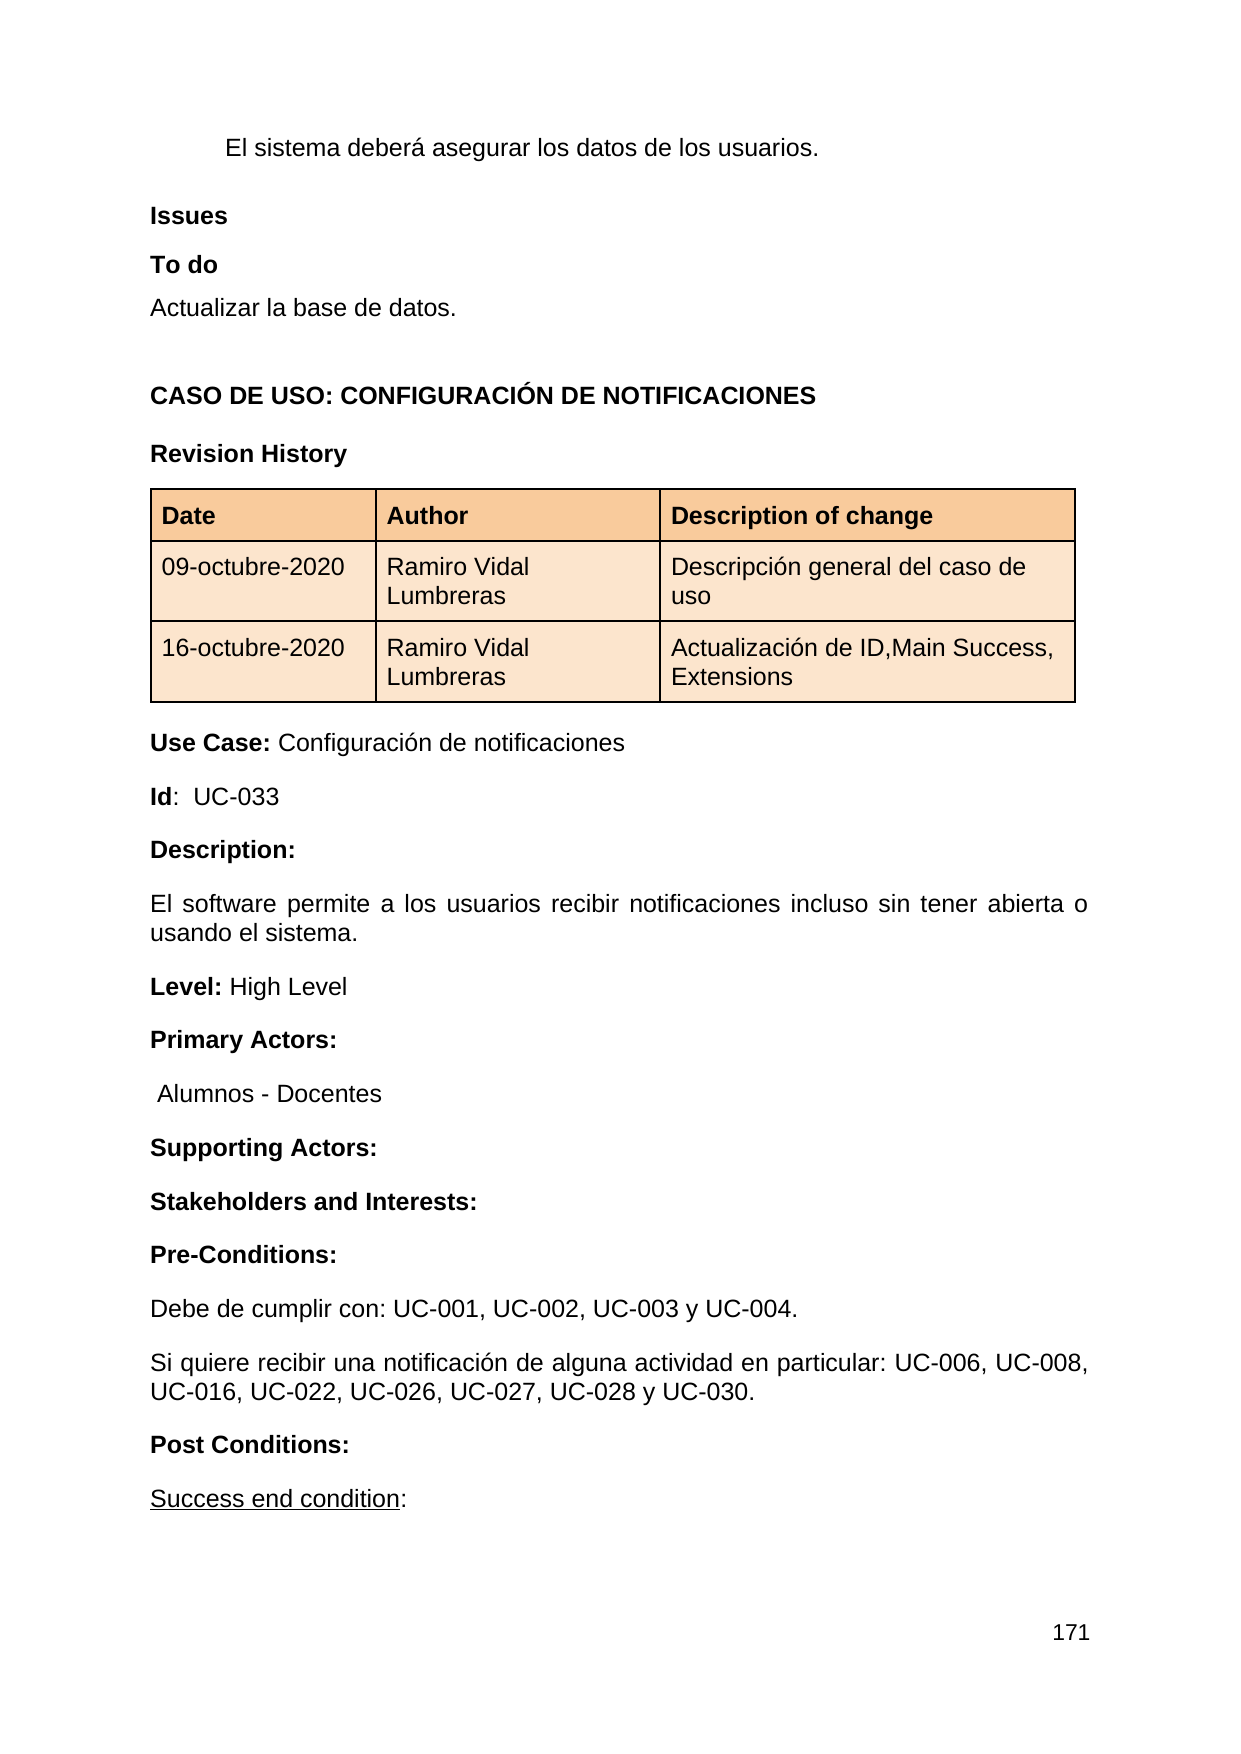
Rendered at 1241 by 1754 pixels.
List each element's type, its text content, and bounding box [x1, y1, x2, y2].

text Post Conditions: [150, 1430, 1090, 1459]
text Revision History [150, 439, 1090, 467]
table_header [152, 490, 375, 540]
text Supporting Actors: [150, 1133, 1090, 1161]
text Actualizar la base de datos. [150, 293, 1090, 322]
text Id: UC-033 [150, 781, 1090, 810]
text Success end condition: [150, 1484, 1090, 1513]
text Use Case: Configuración de notificaciones [150, 728, 1090, 756]
text Stakeholders and Interests: [150, 1186, 1090, 1215]
text Pre-Conditions: [150, 1240, 1090, 1269]
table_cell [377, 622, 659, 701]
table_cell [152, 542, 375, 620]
text CASO DE USO: CONFIGURACIÓN DE NOTIFICACIONES [150, 381, 1090, 409]
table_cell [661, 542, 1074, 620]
text El software permite a los usuarios recibir notificaciones incluso sin tener abierta o usando el sistema. [150, 889, 1090, 946]
text Description: [150, 835, 1090, 864]
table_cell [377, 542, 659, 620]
text To do [150, 250, 1090, 279]
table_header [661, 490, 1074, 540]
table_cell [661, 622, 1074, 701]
text Alumnos - Docentes [150, 1079, 1090, 1108]
text Debe de cumplir con: UC-001, UC-002, UC-003 y UC-004. [150, 1294, 1090, 1323]
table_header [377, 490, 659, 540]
text Level: High Level [150, 971, 1090, 1000]
text Primary Actors: [150, 1025, 1090, 1054]
text El sistema deberá asegurar los datos de los usuarios. [225, 133, 1090, 162]
text Si quiere recibir una notificación de alguna actividad en particular: UC-006, UC-008, UC-016, UC-022, UC-026, UC-027, UC-028 y UC-030. [150, 1348, 1090, 1405]
text Issues [150, 201, 1090, 230]
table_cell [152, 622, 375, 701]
